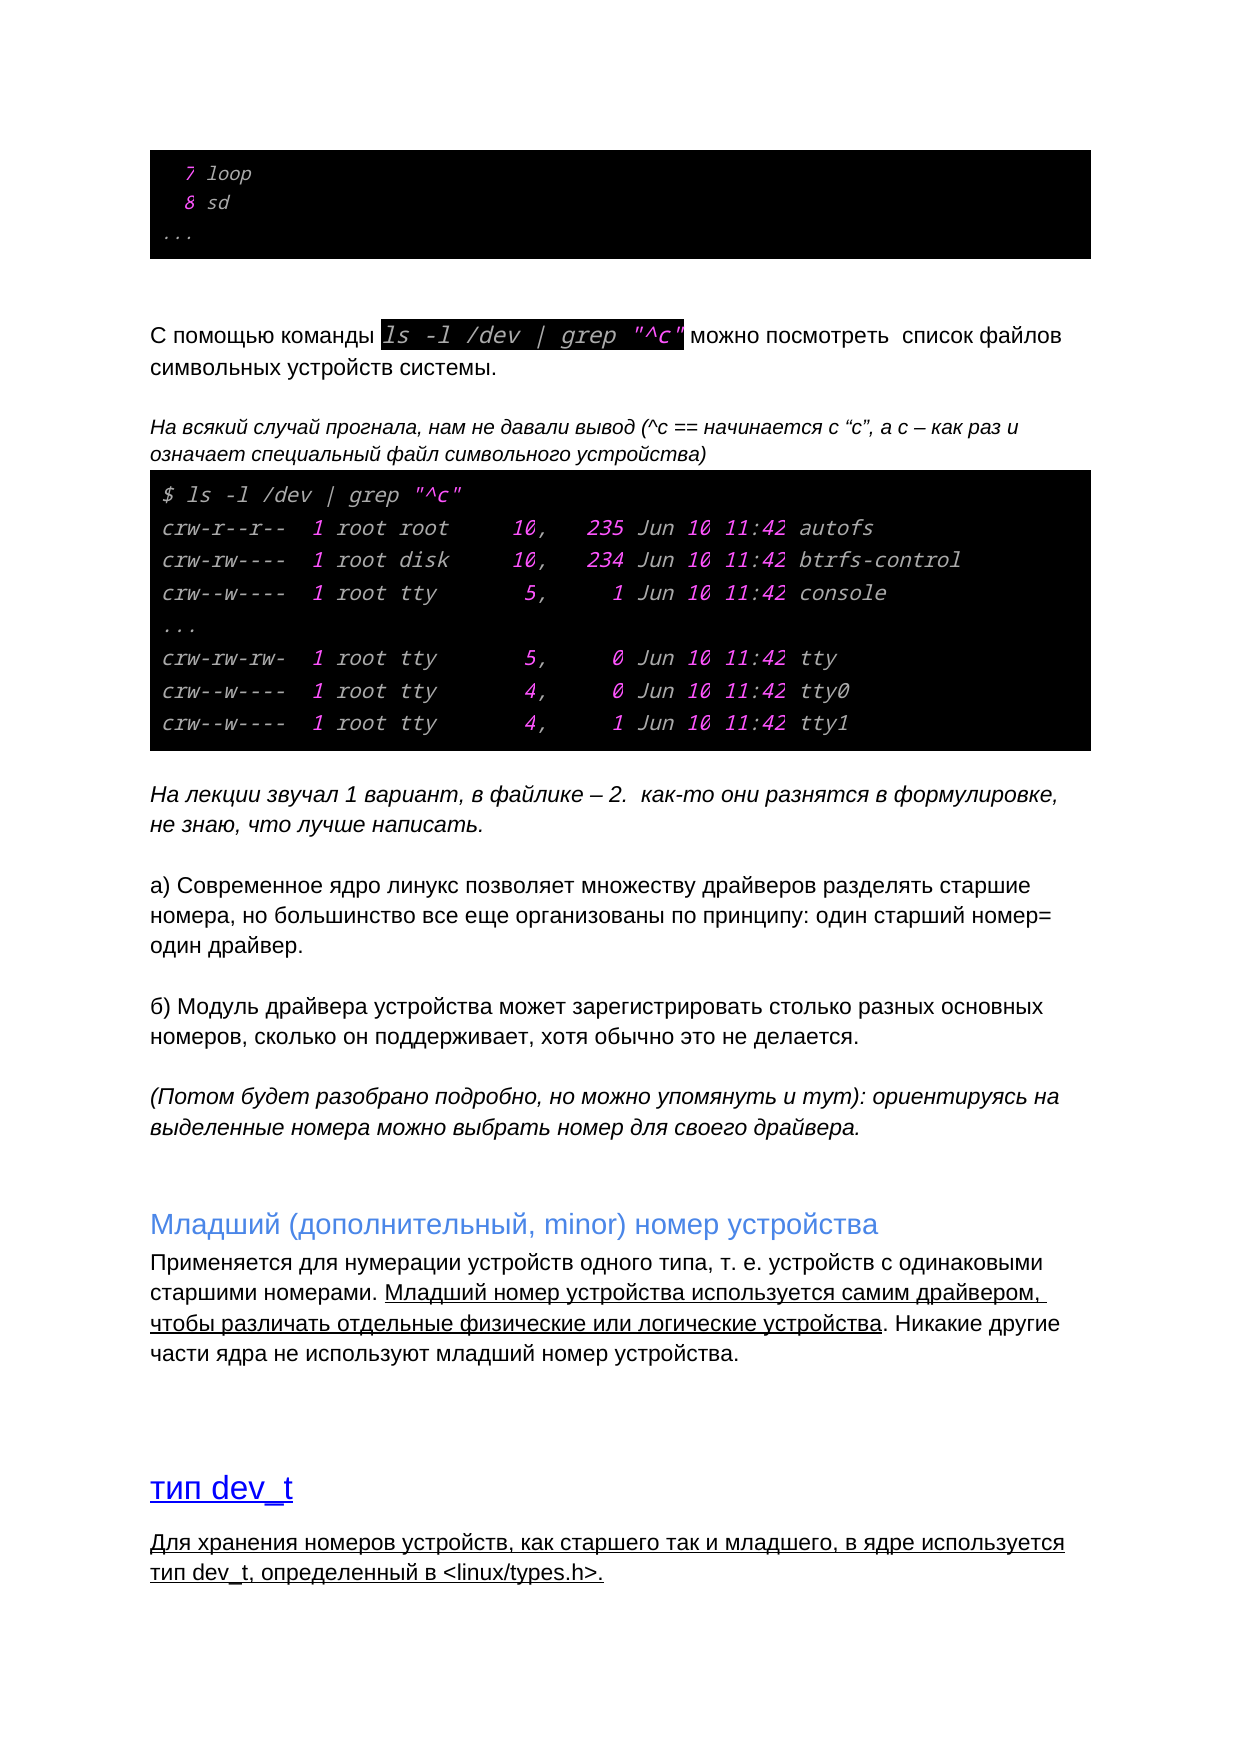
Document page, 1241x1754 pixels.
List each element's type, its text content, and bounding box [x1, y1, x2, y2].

text Для хранения номеров устройств, как старшего так и младшего, в ядре используется [150, 1529, 1090, 1556]
text (Потом будет разобрано подробно, но можно упомянуть и тут): ориентируясь на выделенные номера можно выбрать номер для своего драйвера. [150, 1083, 1090, 1140]
text а) Современное ядро линукс позволяет множеству драйверов разделять старшие номера, но большинство все еще организованы по принципу: один старший номер= один драйвер. [150, 872, 1090, 959]
text На всякий случай прогнала, нам не давали вывод (^c == начинается с “c”, а с – как раз и означает специальный файл символьного устройства) [150, 415, 1090, 466]
subtitle Младший (дополнительный, minor) номер устройства [150, 1207, 1090, 1241]
text Применяется для нумерации устройств одного типа, т. е. устройств с одинаковыми старшими номерами. Младший номер устройства используется самим драйвером, чтобы различать отдельные физические или логические устройства. Никакие другие части ядра не используют младший номер устройства. [150, 1249, 1090, 1366]
text тип dev_t, определенный в <linux/types.h>. [150, 1559, 1090, 1586]
text С помощью команды ls -l /dev | grep "^c" можно посмотреть список файлов символьных устройств системы. [150, 319, 1090, 381]
text На лекции звучал 1 вариант, в файлике – 2. как-то они разнятся в формулировке, не знаю, что лучше написать. [150, 781, 1090, 838]
subtitle тип dev_t [150, 1468, 1090, 1506]
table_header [150, 150, 1091, 259]
text б) Модуль драйвера устройства может зарегистрировать столько разных основных номеров, сколько он поддерживает, хотя обычно это не делается. [150, 993, 1090, 1049]
table_header $ ls -l /dev | grep "^c" crw-r--r-- 1 root root 10, 235 Jun 10 11:42 autofs crw-rw---- 1 root disk 10, 234 Jun 10 11:42 btrfs-control crw--w---- 1 root tty 5, 1 Jun 10 11:42 console ... crw-rw-rw- 1 root tty 5, 0 Jun 10 11:42 tty crw--w---- 1 root tty 4, 0 Jun 10 11:42 tty0 crw--w---- 1 root tty 4, 1 Jun 10 11:42 tty1 [150, 470, 1091, 751]
